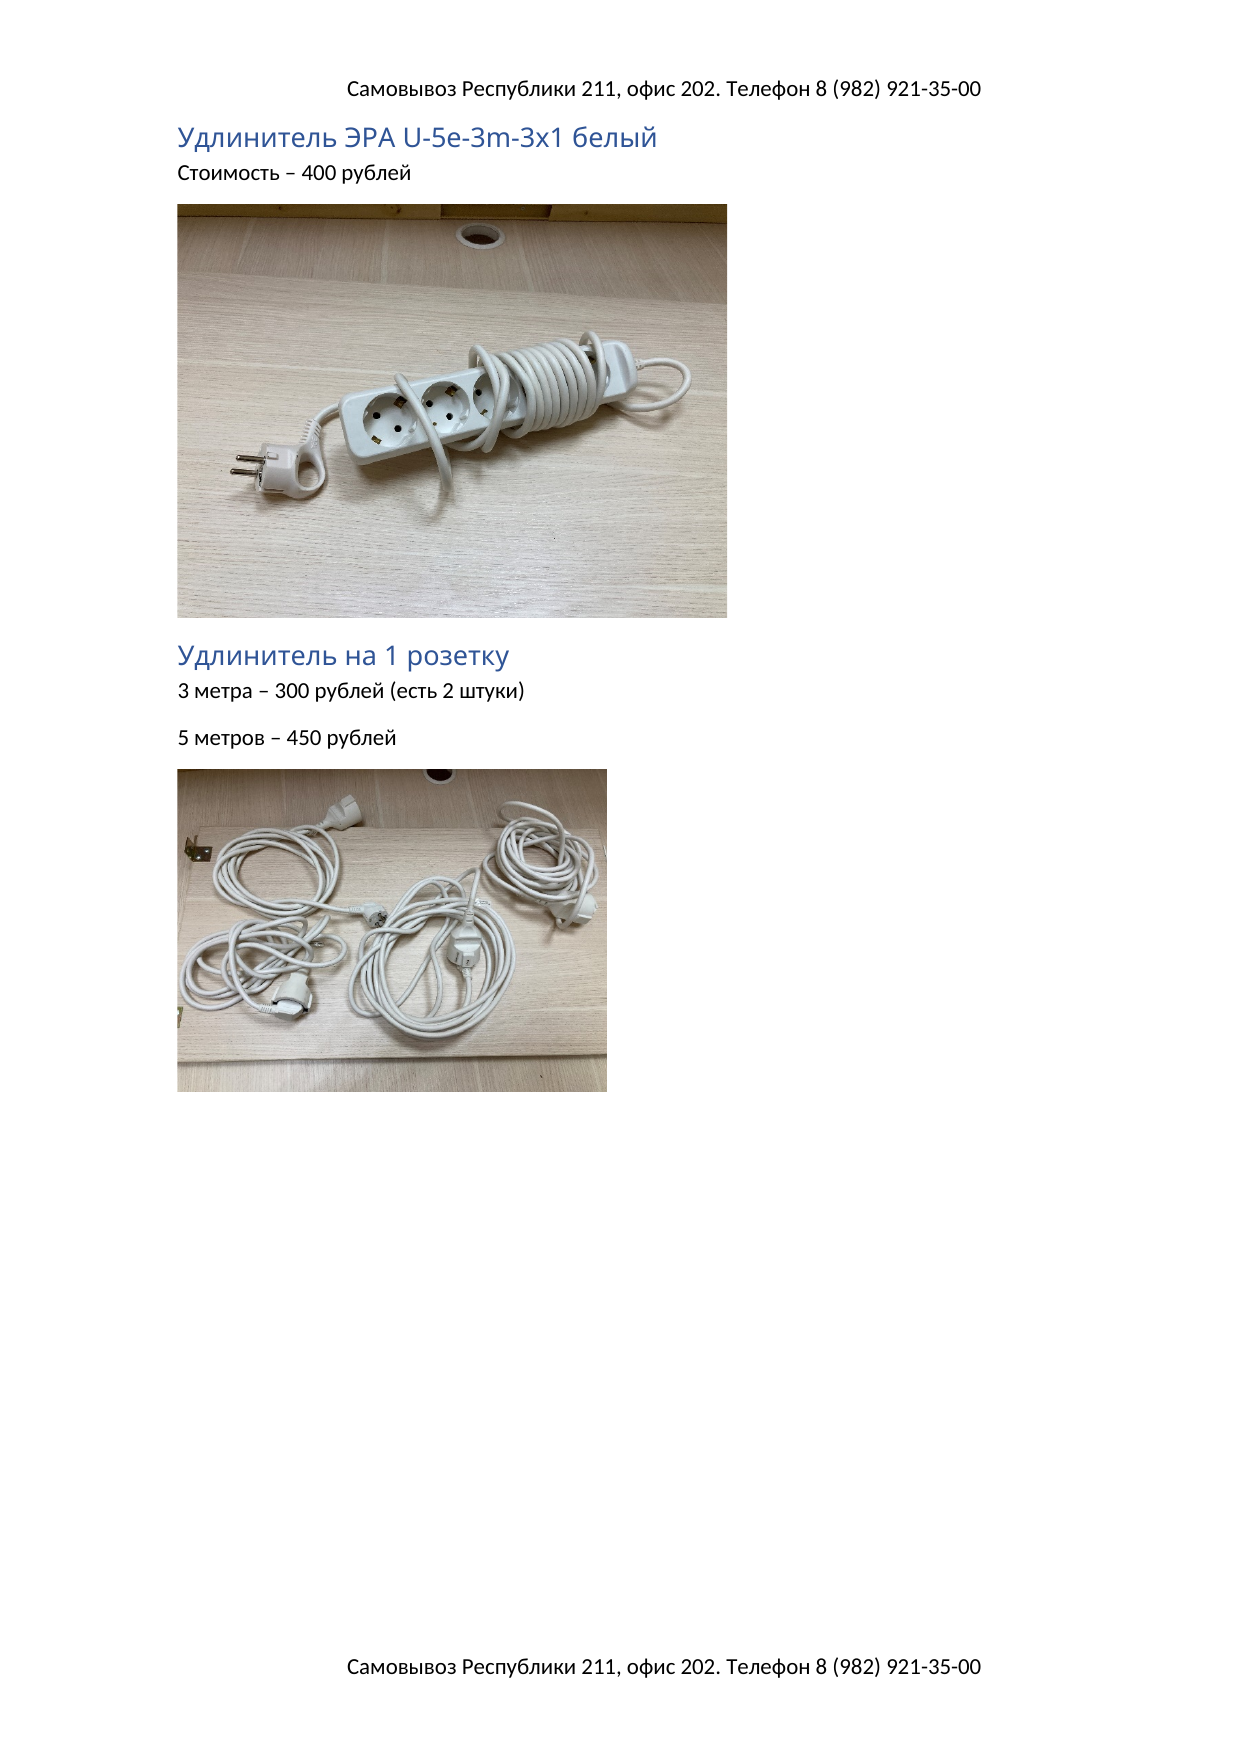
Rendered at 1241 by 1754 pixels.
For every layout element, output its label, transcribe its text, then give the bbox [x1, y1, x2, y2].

text 5 метров – 450 рублей [177, 723, 1152, 751]
subtitle Удлинитель ЭРА U-5e-3m-3x1 белый [177, 118, 1152, 155]
text Стоимость – 400 рублей [177, 158, 1152, 186]
picture [177, 769, 607, 1092]
subtitle Удлинитель на 1 розетку [177, 636, 1152, 673]
picture [177, 204, 728, 618]
text 3 метра – 300 рублей (есть 2 штуки) [177, 676, 1152, 704]
